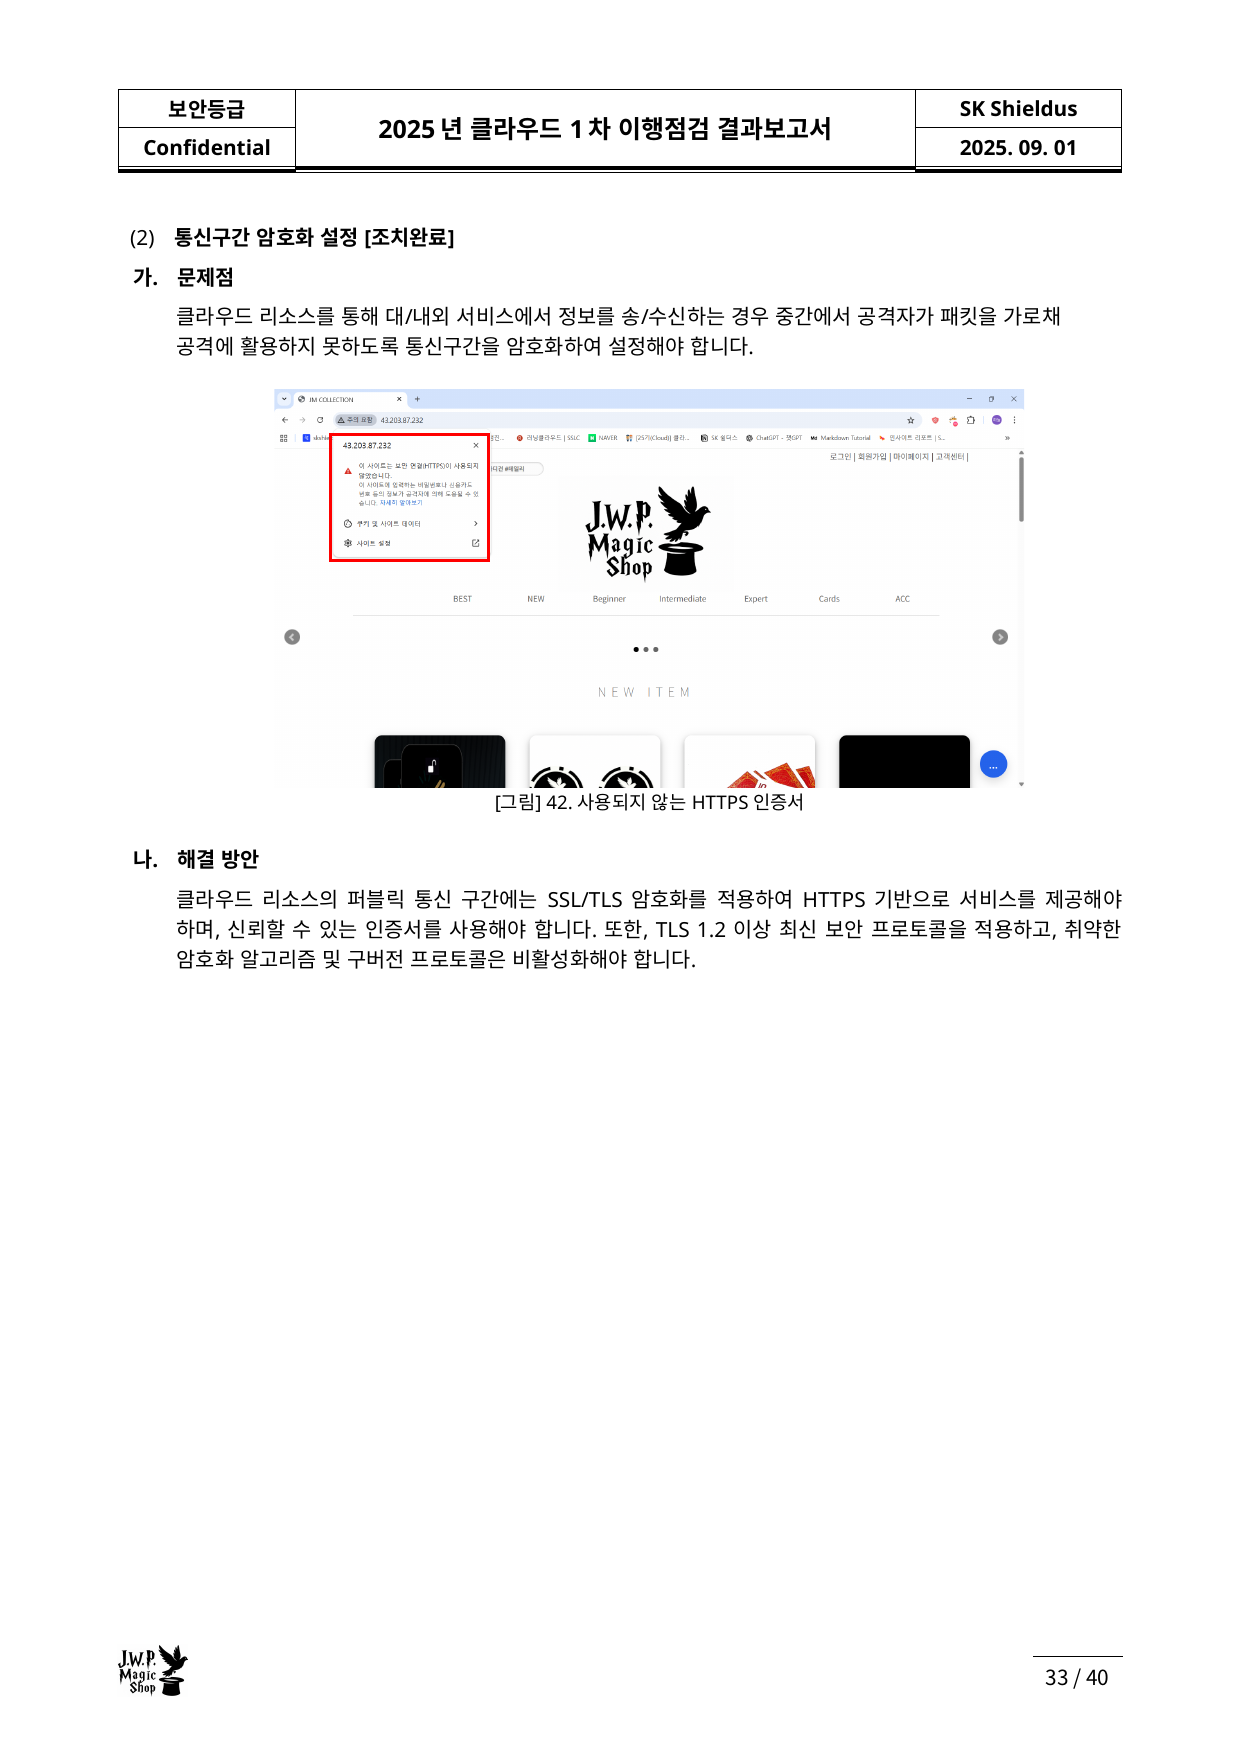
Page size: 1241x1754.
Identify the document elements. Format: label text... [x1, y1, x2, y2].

text [그림] 42. 사용되지 않는 HTTPS 인증서 [192, 788, 1107, 815]
picture [117, 1644, 188, 1697]
title 문제점 [133, 261, 1122, 291]
picture [274, 389, 1025, 788]
title 통신구간 암호화 설정 [조치완료] [130, 222, 1122, 252]
title 해결 방안 [133, 843, 1122, 874]
text 클라우드 리소스를 통해 대/내외 서비스에서 정보를 송/수신하는 경우 중간에서 공격자가 패킷을 가로채 공격에 활용하지 못하도록 통신구간을 암호화하여 설정해야 합니다. [176, 300, 1122, 361]
text 클라우드 리소스의 퍼블릭 통신 구간에는 SSL/TLS 암호화를 적용하여 HTTPS 기반으로 서비스를 제공해야 하며, 신뢰할 수 있는 인증서를 사용해야 합니다. 또한, TLS 1.2 이상 최신 보안 프로토콜을 적용하고, 취약한 암호화 알고리즘 및 구버전 프로토콜은 비활성화해야 합니다. [176, 883, 1122, 974]
